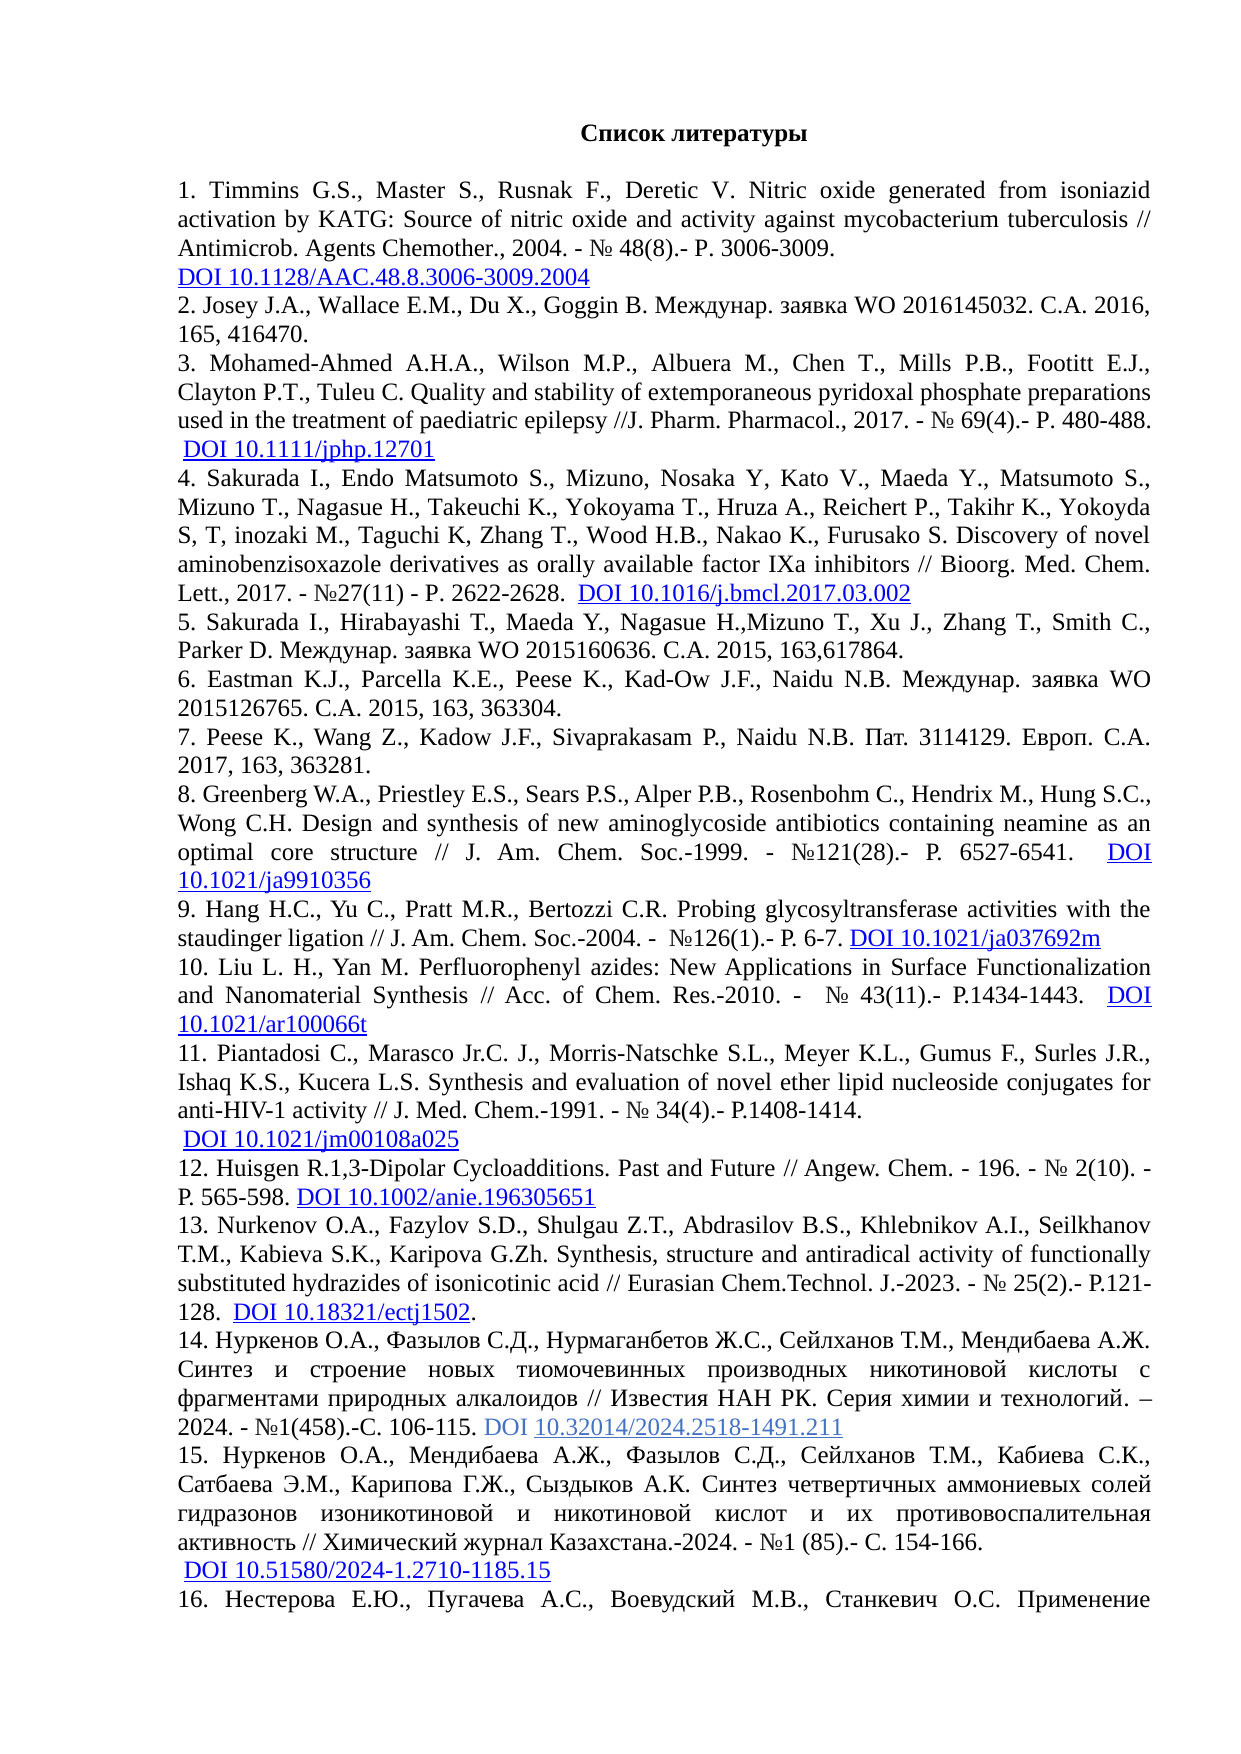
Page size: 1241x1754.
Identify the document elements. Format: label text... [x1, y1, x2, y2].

text DOI 10.51580/2024-1.2710-1185.15 [177, 1556, 1152, 1584]
text 5. Sakurada I., Hirabayashi T., Maeda Y., Nagasue H.,Mizuno T., Xu J., Zhang T., Smith C., Parker D. Междунар. заявка WO 2015160636. C.A. 2015, 163,617864. [177, 607, 1152, 664]
text 1. Timmins G.S., Master S., Rusnak F., Deretic V. Nitric oxide generated from isoniazid activation by KATG: Source of nitric oxide and activity against mycobacterium tuberculosis // Antimicrob. Agents Chemother., 2004. - № 48(8).- Р. 3006-3009. [177, 176, 1152, 262]
text 6. Eastman K.J., Parcella K.E., Peese K., Kad-Ow J.F., Naidu N.B. Междунар. заявка WO 2015126765. С.А. 2015, 163, 363304. [177, 664, 1152, 722]
text DOI 10.1111/jphp.12701 [177, 434, 1152, 463]
text 7. Peese K., Wang Z., Kadow J.F., Sivaprakasam P., Naidu N.B. Пат. 3114129. Европ. С.А. 2017, 163, 363281. [177, 722, 1152, 779]
text DOI 10.1128/AAC.48.8.3006-3009.2004 [177, 262, 1152, 291]
text 13. Nurkenov O.A., Fazylov S.D., Shulgau Z.T., Аbdrasilov B.S., Khlebnikov A.I., Seilkhanov T.M., Kabieva S.K., Karipova G.Zh. Synthesis, structure and antiradical activity of functionally substituted hydrazides of isonicotinic acid // Eurasian Chem.Technol. J.-2023. - № 25(2).- Р.121-128. DOI 10.18321/ectj1502. [227, 1268, 1152, 1326]
text 9. Hang H.C., Yu C., Pratt M.R., Bertozzi C.R. Probing glycosyltransferase activities with the staudinger ligation // J. Am. Chem. Soc.-2004. - №126(1).- Р. 6-7. DOI 10.1021/ja037692m [177, 894, 1152, 952]
text 12. Huisgen R.1,3-Dipolar Cycloadditions. Past and Future // Angew. Chem. - 196. - № 2(10). - Р. 565-598. DOI 10.1002/anie.196305651 [177, 1153, 1152, 1211]
text 14. Нуркенов О.А., Фазылов С.Д., Нурмаганбетов Ж.С., Сейлханов Т.М., Мендибаева А.Ж. Синтез и строение новых тиомочевинных производных никотиновой кислоты с фрагментами природных алкалоидов // Известия НАН РК. Серия химии и технологий. – 2024. - №1(458).-С. 106-115. DOI 10.32014/2024.2518-1491.211 [177, 1326, 1152, 1441]
text DOI 10.1021/jm00108a025 [177, 1124, 1152, 1153]
text 10. Liu L. H., Yan M. Perfluorophenyl azides: New Applications in Surface Functionalization and Nanomaterial Synthesis // Acc. of Chem. Res.-2010. - № 43(11).- P.1434-1443. DOI 10.1021/ar100066t [177, 952, 1152, 1038]
text 2. Josey J.A., Wallace E.M., Du X., Goggin B. Междунар. заявка WO 2016145032. С.А. 2016, 165, 416470. [177, 291, 1152, 348]
text 3. Mohamed-Ahmed A.H.A., Wilson M.P., Albuera M., Chen T., Mills P.B., Footitt E.J., Clayton P.T., Tuleu C. Quality and stability of extemporaneous pyridoxal phosphate preparations used in the treatment of paediatric epilepsy //J. Pharm. Pharmacol., 2017. - № 69(4).- Р. 480-488. [177, 348, 1152, 434]
text Список литературы [177, 118, 1152, 147]
text 8. Greenberg W.A., Priestley E.S., Sears P.S., Alper P.B., Rosenbohm C., Hendrix M., Hung S.C., Wong C.H. Design and synthesis of new aminoglycoside antibiotics containing neamine as an optimal core structure // J. Am. Chem. Soc.-1999. - №121(28).- Р. 6527-6541. DOI 10.1021/ja9910356 [177, 779, 1152, 894]
text 11. Piantadosi C., Marasco Jr.C. J., Morris-Natschke S.L., Meyer K.L., Gumus F., Surles J.R., Ishaq K.S., Kucera L.S. Synthesis and evaluation of novel ether lipid nucleoside conjugates for anti-HIV-1 activity // J. Med. Chem.-1991. - № 34(4).- P.1408-1414. [177, 1038, 1152, 1124]
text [177, 1584, 1152, 1613]
text 4. Sakurada I., Endo Matsumoto S., Mizuno, Nosaka Y, Kato V., Maeda Y., Matsumoto S., Mizuno T., Nagasue H., Takeuchi K., Yokoyama T., Hruza A., Reichert P., Takihr K., Yokoyda S, T, inozaki M., Taguchi K, Zhang T., Wood H.B., Nakao K., Furusako S. Discovery of novel aminobenzisoxazole derivatives as orally available factor IXa inhibitors // Bioorg. Med. Chem. Lett., 2017. - №27(11) - Р. 2622-2628. DOI 10.1016/j.bmcl.2017.03.002 [177, 463, 1152, 607]
text 15. Нуркенов О.А., Мендибаева А.Ж., Фазылов С.Д., Сейлханов Т.М., Кабиева С.К., Сатбаева Э.М., Карипова Г.Ж., Сыздыков А.К. Cинтез четвертичных аммониевых солей гидразонов изоникотиновой и никотиновой кислот и их противовоспалительная активность // Химический журнал Казахстана.-2024. - №1 (85).- С. 154-166. [177, 1441, 1152, 1556]
